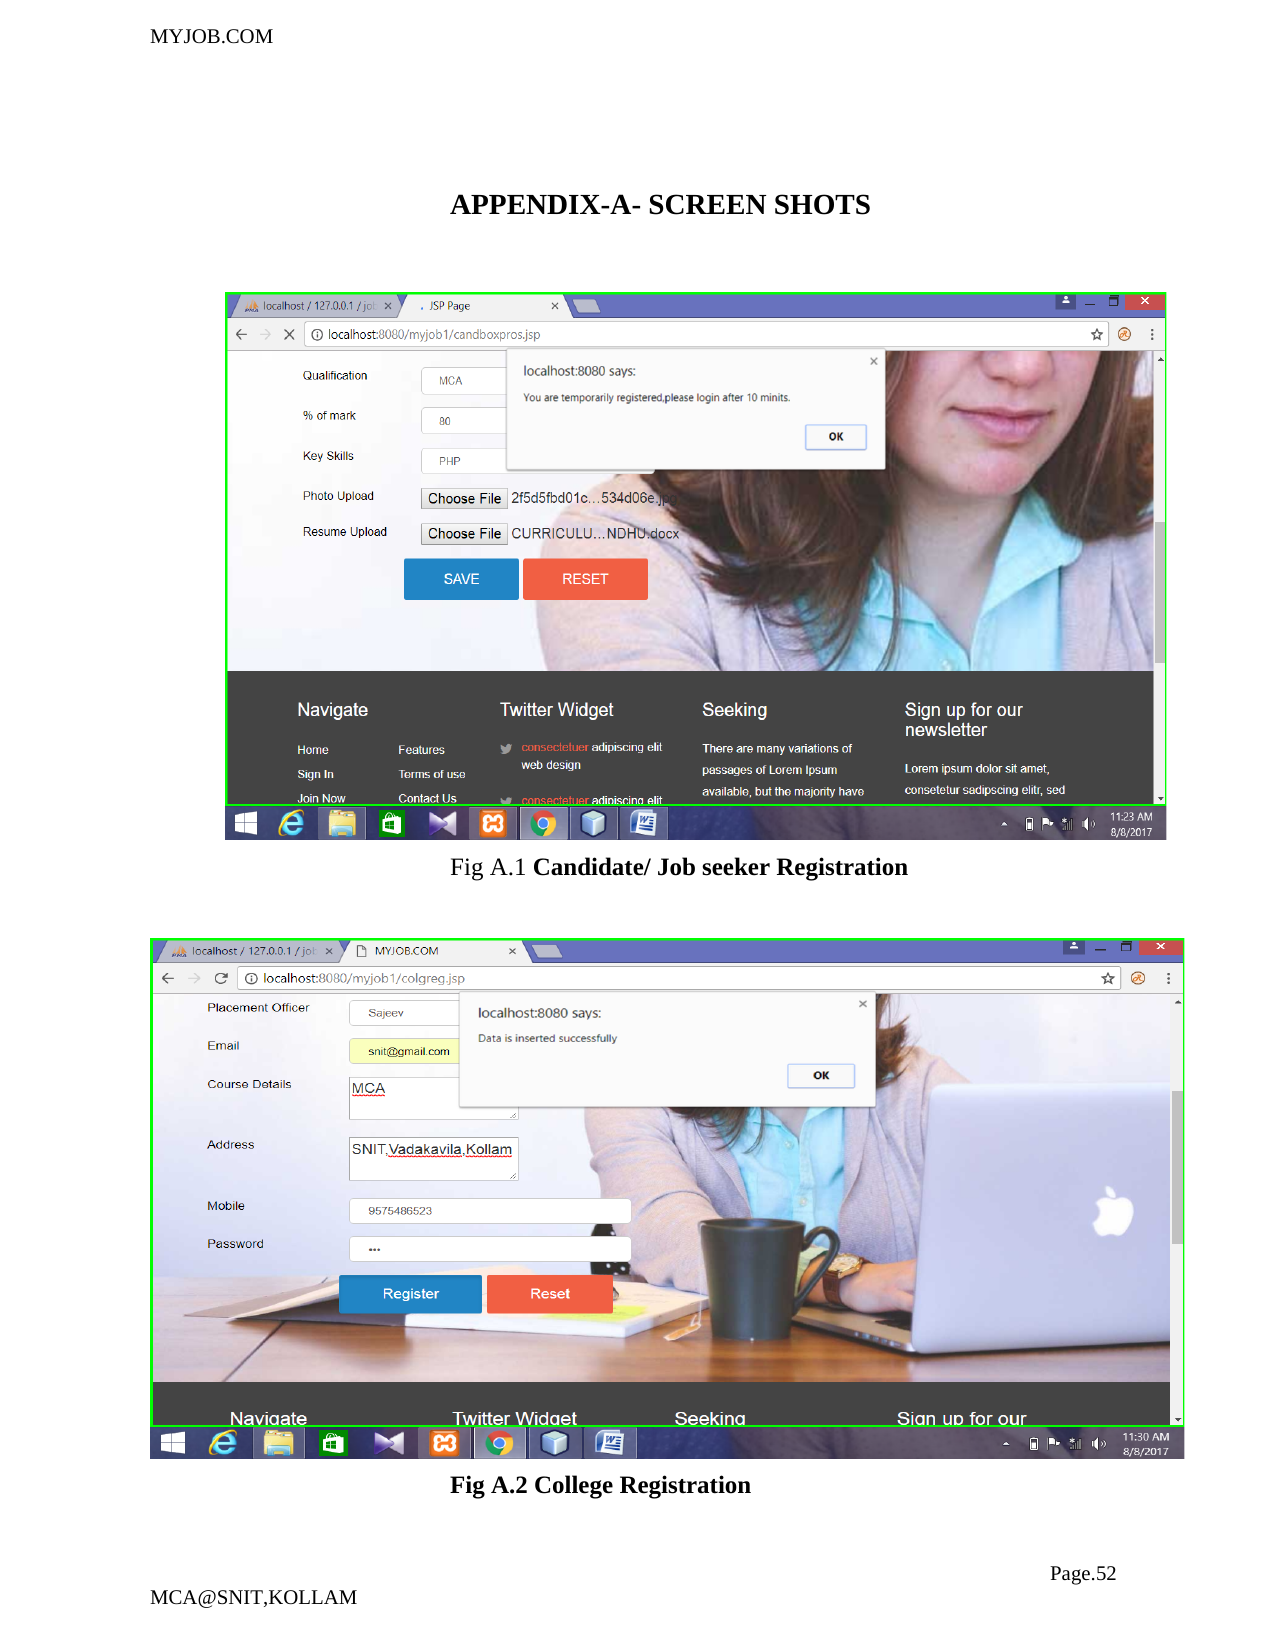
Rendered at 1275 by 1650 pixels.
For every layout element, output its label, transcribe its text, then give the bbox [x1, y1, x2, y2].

picture [150, 938, 1185, 1459]
picture [225, 292, 1167, 840]
text Fig A.2 College Registration [150, 1470, 1125, 1499]
text Fig A.1 Candidate/ Job seeker Registration [375, 852, 1125, 881]
text APPENDIX-A- SCREEN SHOTS [375, 187, 1125, 220]
